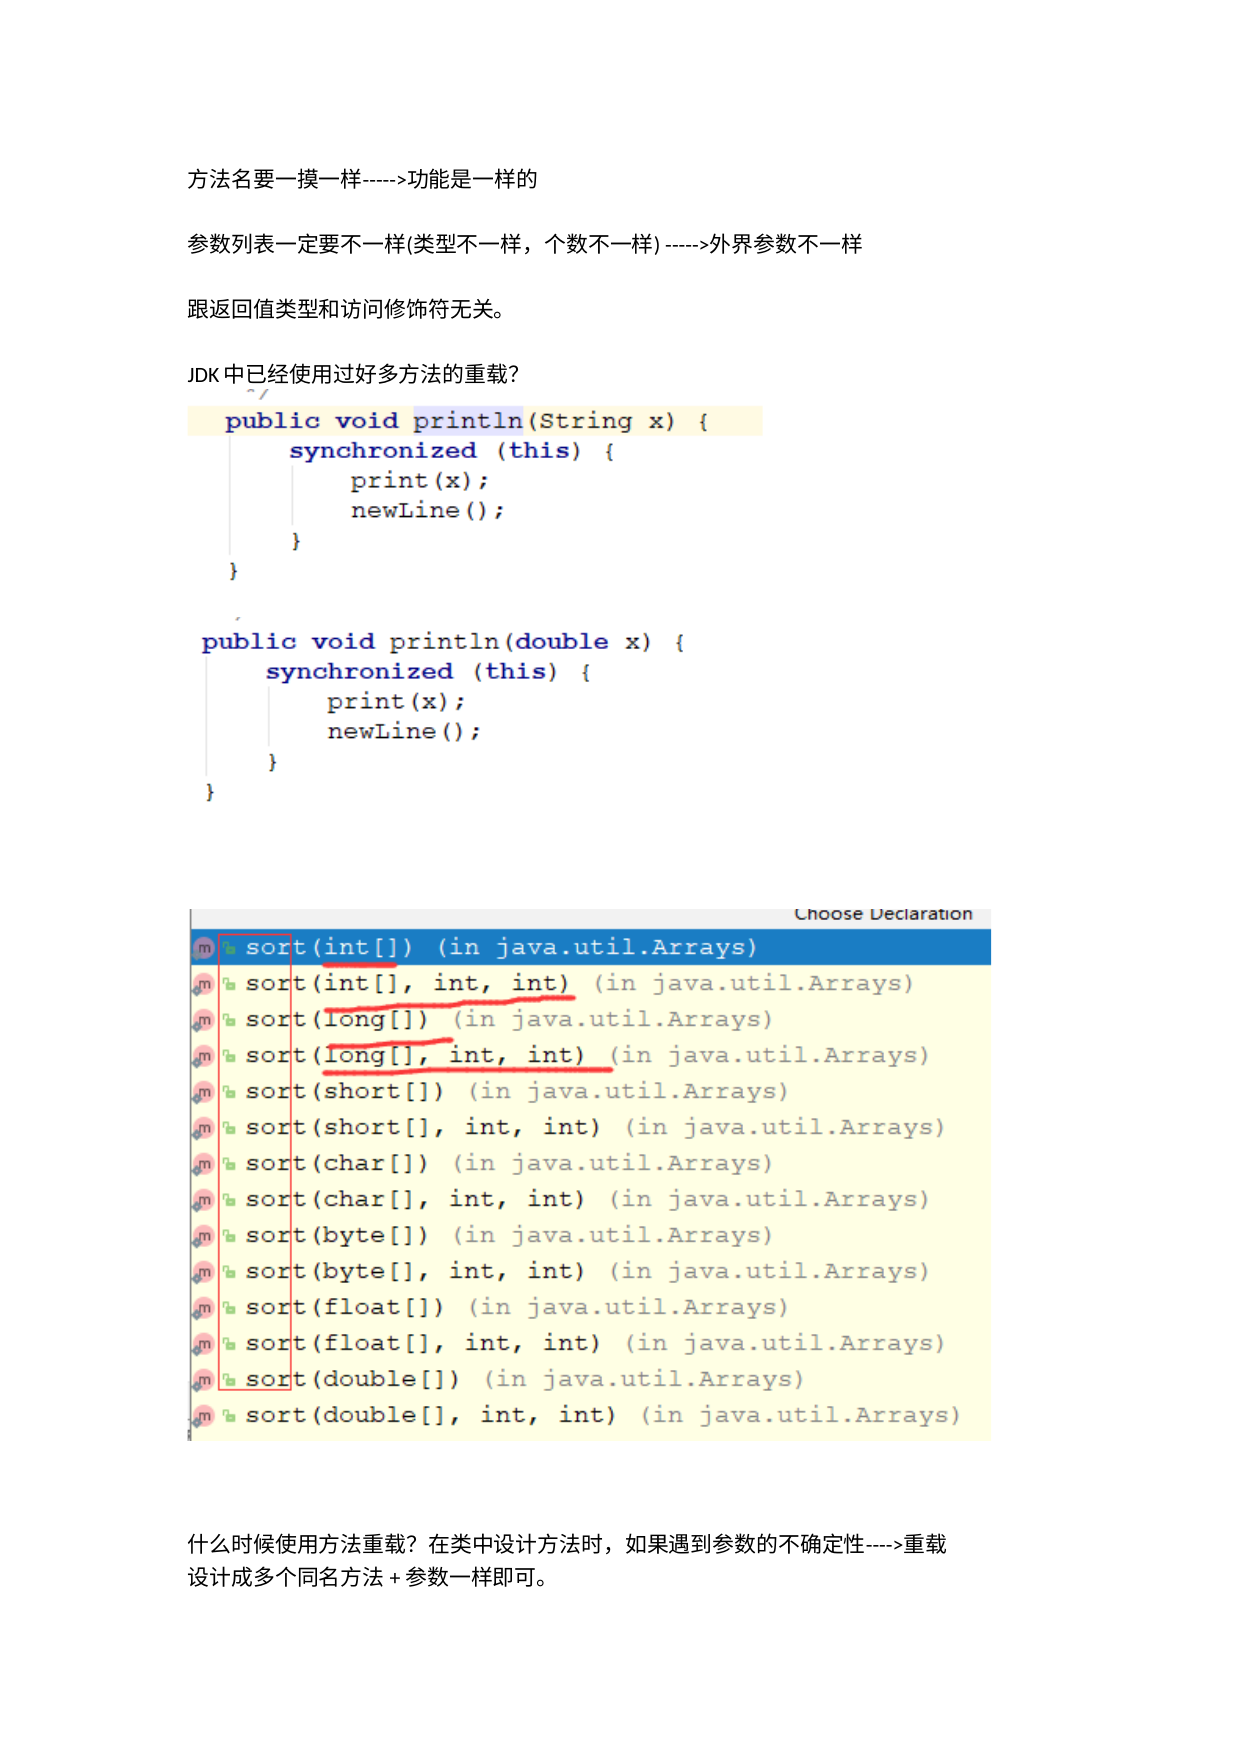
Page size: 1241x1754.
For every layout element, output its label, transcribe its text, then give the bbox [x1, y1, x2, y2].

picture [187, 909, 992, 1441]
text JDK中已经使用过好多方法的重载？ [187, 357, 1053, 389]
text 方法名要一摸一样----->功能是一样的 [187, 162, 1053, 194]
picture [187, 389, 763, 596]
text 设计成多个同名方法 + 参数一样即可。 [187, 1559, 1053, 1592]
text 参数列表一定要不一样(类型不一样，个数不一样) ----->外界参数不一样 [187, 227, 1053, 259]
picture [187, 617, 780, 814]
text 什么时候使用方法重载？在类中设计方法时，如果遇到参数的不确定性---->重载 [187, 1527, 1053, 1559]
text 跟返回值类型和访问修饰符无关。 [187, 292, 1053, 324]
